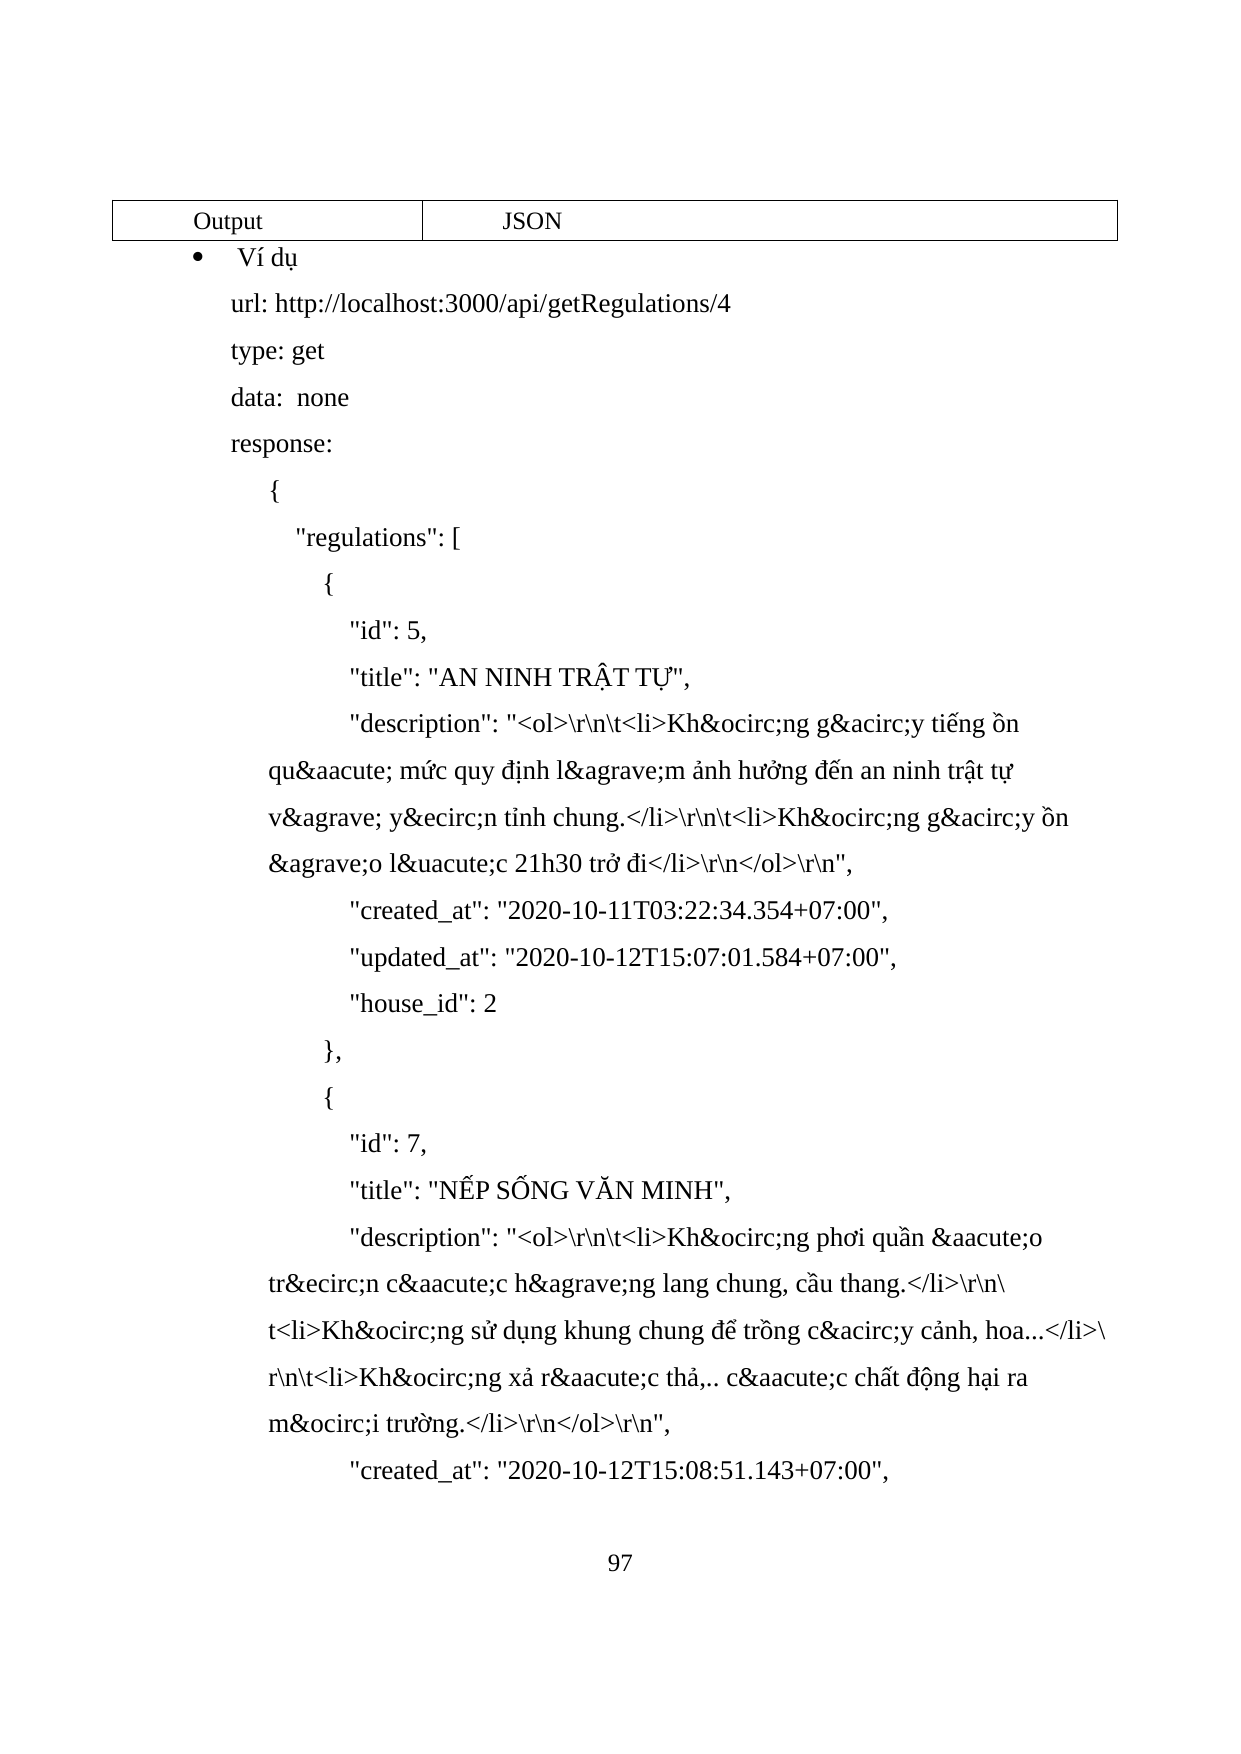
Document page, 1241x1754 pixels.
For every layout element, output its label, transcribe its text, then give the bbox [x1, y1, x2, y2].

text }, [268, 1034, 1122, 1065]
text url: http://localhost:3000/api/getRegulations/4 [231, 288, 1122, 319]
text "id": 5, [268, 614, 1122, 645]
text "house_id": 2 [268, 988, 1122, 1019]
text "title": "NẾP SỐNG VĂN MINH", [268, 1174, 1122, 1205]
text "description": "<ol>\r\n\t<li>Kh&ocirc;ng g&acirc;y tiếng ồn qu&aacute; mức quy định l&agrave;m ảnh hưởng đến an ninh trật tự v&agrave; y&ecirc;n tỉnh chung.</li>\r\n\t<li>Kh&ocirc;ng g&acirc;y ồn &agrave;o l&uacute;c 21h30 trở đi</li>\r\n</ol>\r\n", [268, 708, 1122, 879]
text "description": "<ol>\r\n\t<li>Kh&ocirc;ng phơi quần &aacute;o tr&ecirc;n c&aacute;c h&agrave;ng lang chung, cầu thang.</li>\r\n\t<li>Kh&ocirc;ng sử dụng khung chung để trồng c&acirc;y cảnh, hoa...</li>\r\n\t<li>Kh&ocirc;ng xả r&aacute;c thả,.. c&aacute;c chất động hại ra m&ocirc;i trường.</li>\r\n</ol>\r\n", [268, 1221, 1122, 1439]
text "updated_at": "2020-10-12T15:07:01.584+07:00", [268, 941, 1122, 972]
text response: [231, 428, 1122, 459]
text { [268, 568, 1122, 599]
text "regulations": [ [268, 521, 1122, 552]
list Ví dụ [193, 241, 1122, 272]
text data: none [231, 381, 1122, 412]
text { [268, 1081, 1122, 1112]
table_cell Output [113, 201, 422, 240]
text "title": "AN NINH TRẬT TỰ", [268, 661, 1122, 692]
text { [268, 474, 1122, 505]
text "created_at": "2020-10-11T03:22:34.354+07:00", [268, 894, 1122, 925]
text "id": 7, [268, 1128, 1122, 1159]
text "created_at": "2020-10-12T15:08:51.143+07:00", [268, 1454, 1122, 1485]
table_cell JSON [423, 201, 1117, 240]
text type: get [231, 334, 1122, 365]
